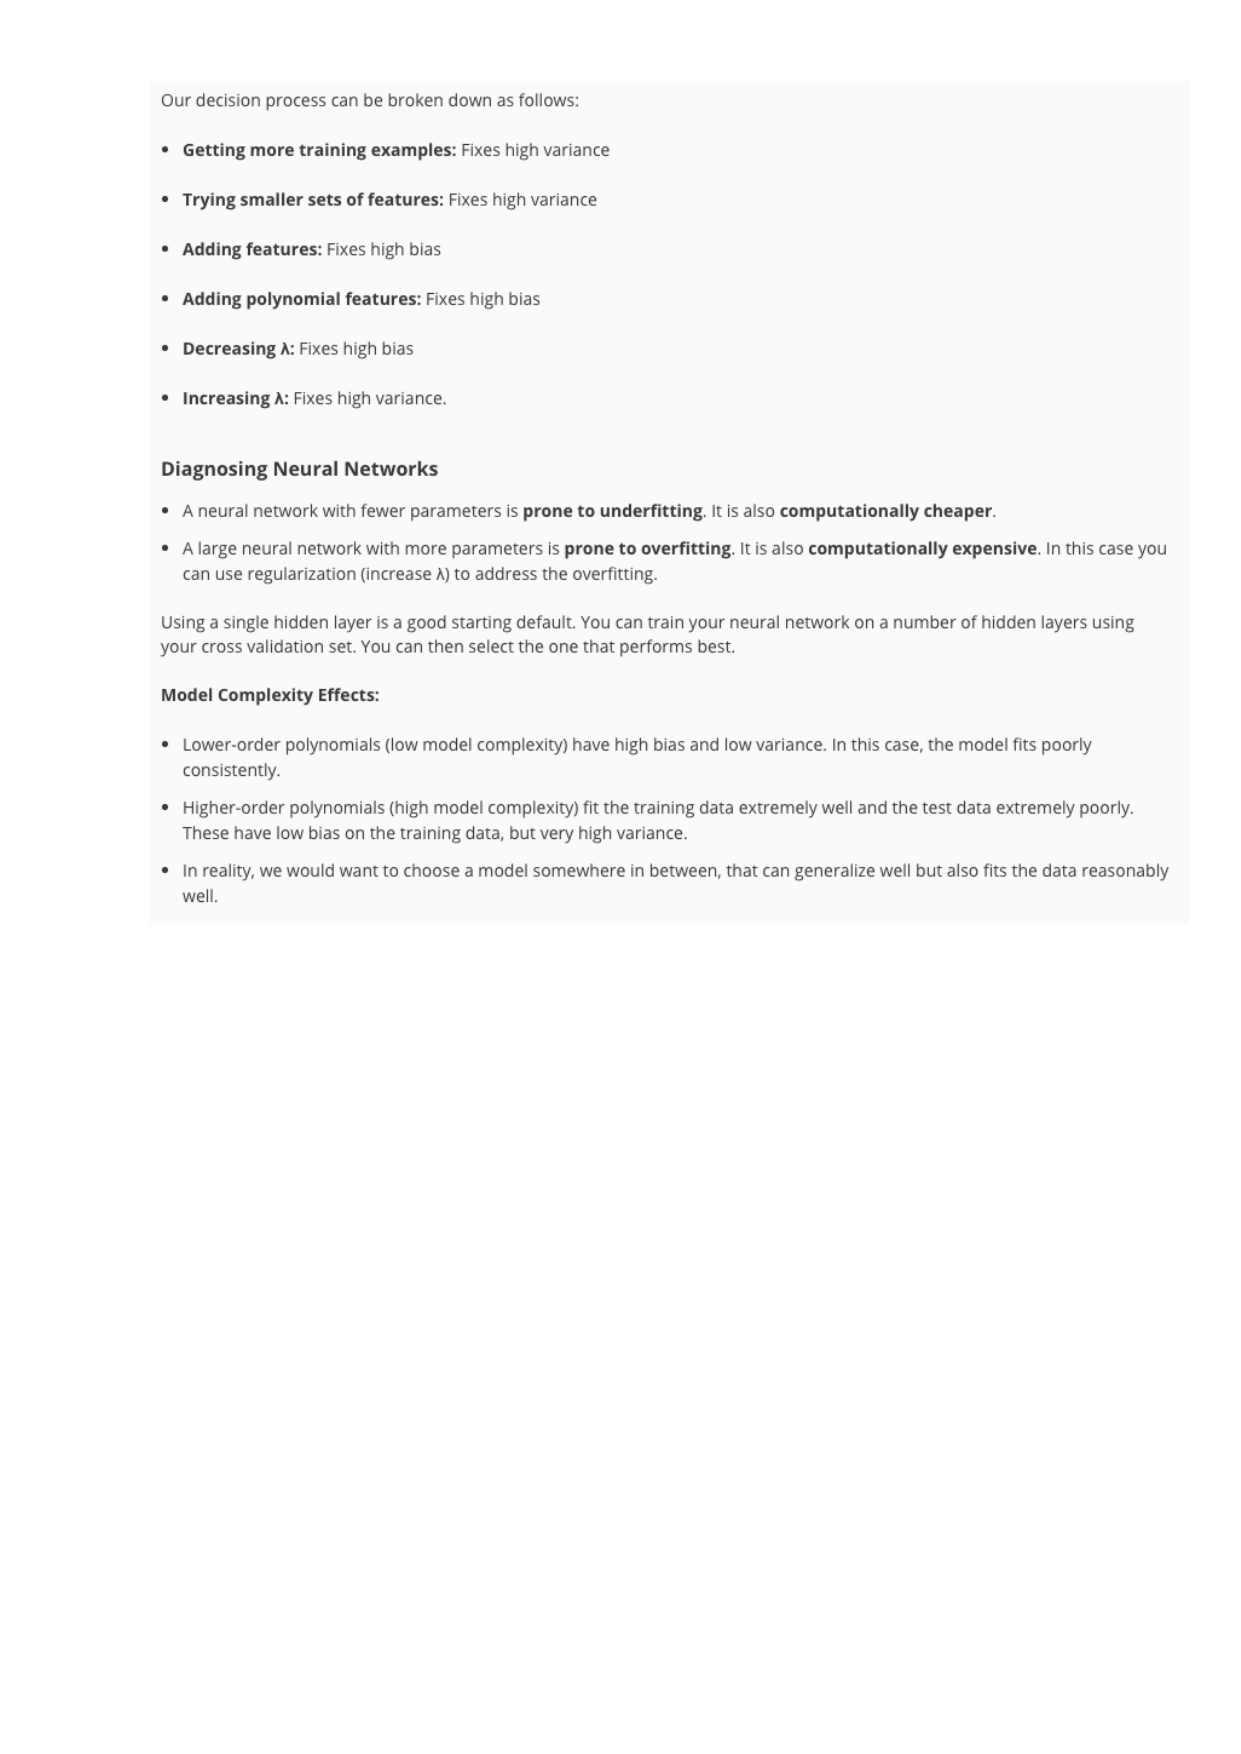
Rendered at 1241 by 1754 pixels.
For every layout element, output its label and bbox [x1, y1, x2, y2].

picture [150, 81, 1189, 924]
